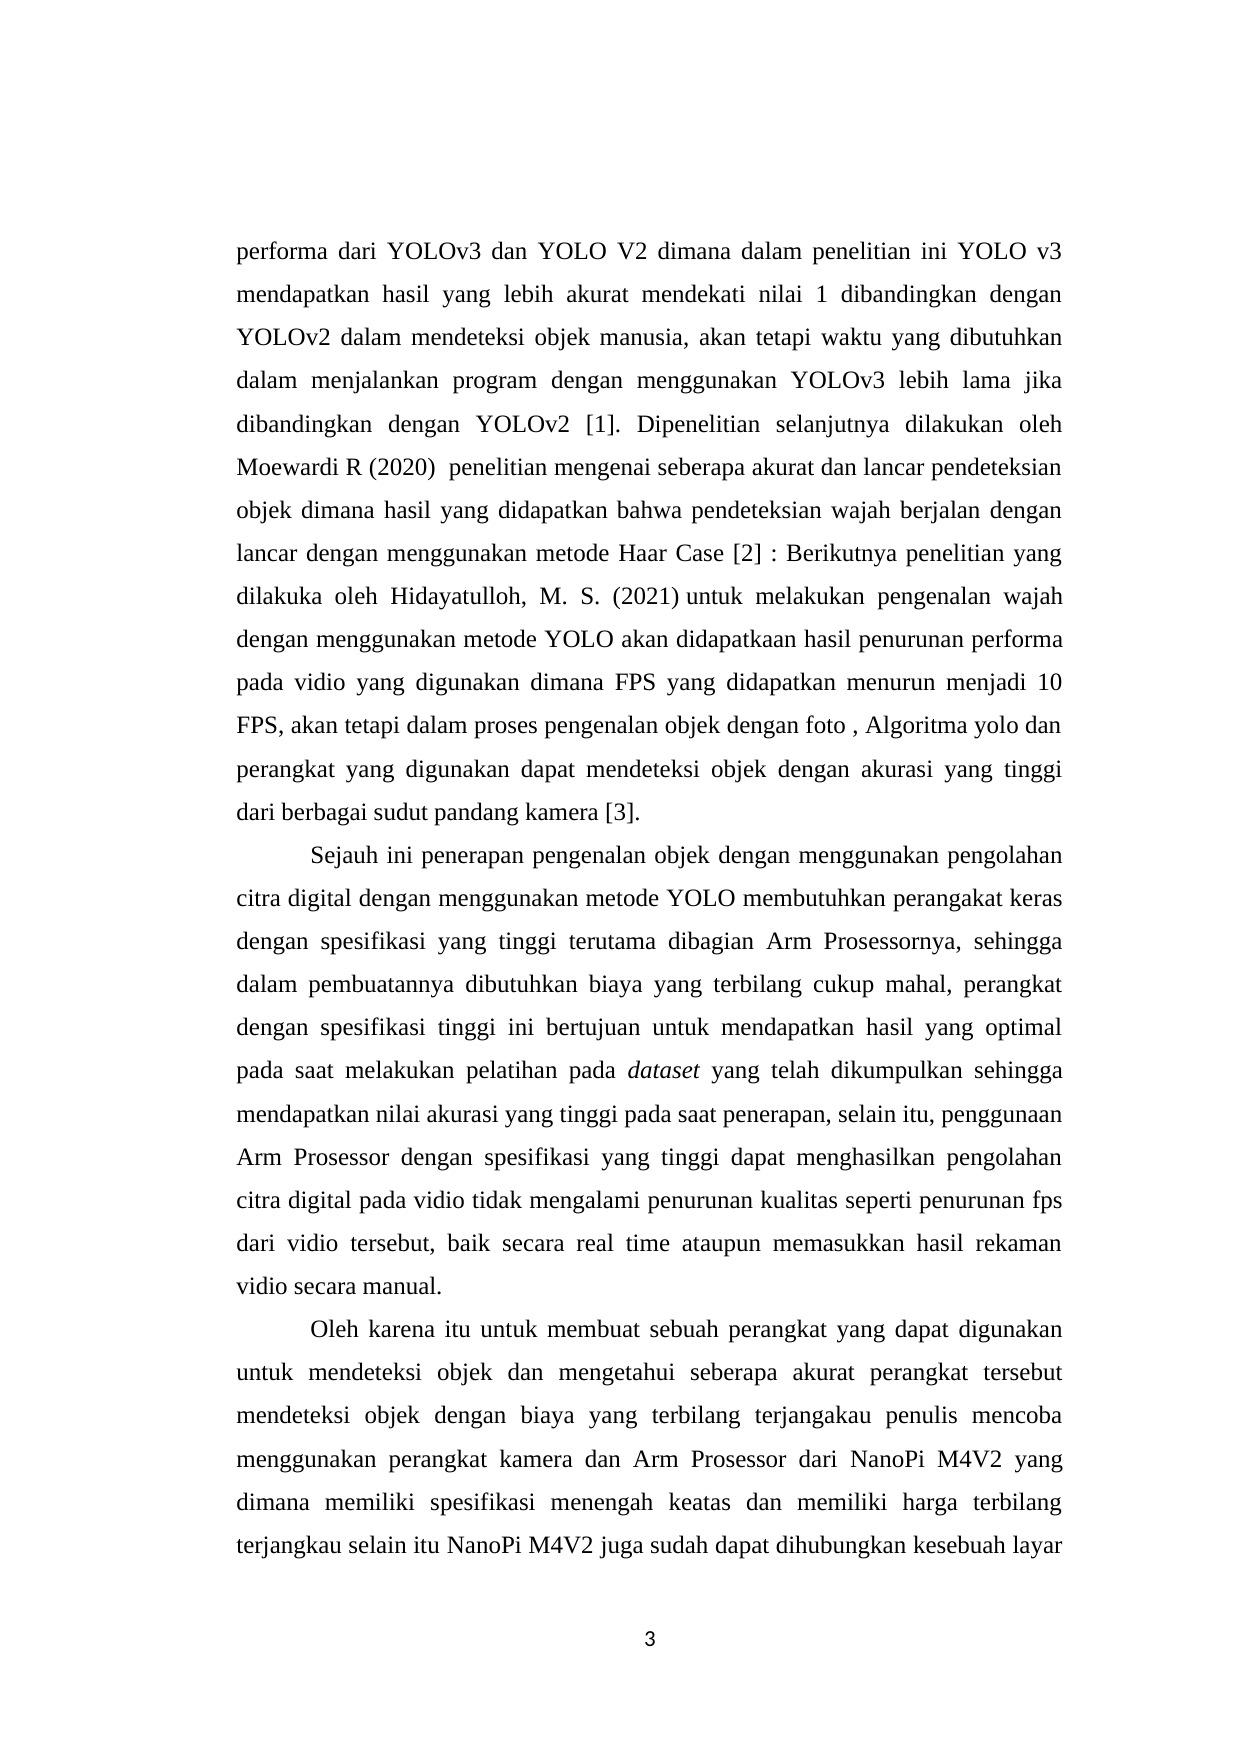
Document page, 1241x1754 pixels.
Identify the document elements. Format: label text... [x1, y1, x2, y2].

text Sejauh ini penerapan pengenalan objek dengan menggunakan pengolahan citra digital dengan menggunakan metode YOLO membutuhkan perangakat keras dengan spesifikasi yang tinggi terutama dibagian Arm Prosessornya, sehingga dalam pembuatannya dibutuhkan biaya yang terbilang cukup mahal, perangkat dengan spesifikasi tinggi ini bertujuan untuk mendapatkan hasil yang optimal pada saat melakukan pelatihan pada dataset yang telah dikumpulkan sehingga mendapatkan nilai akurasi yang tinggi pada saat penerapan, selain itu, penggunaan Arm Prosessor dengan spesifikasi yang tinggi dapat menghasilkan pengolahan citra digital pada vidio tidak mengalami penurunan kualitas seperti penurunan fps dari vidio tersebut, baik secara real time ataupun memasukkan hasil rekaman vidio secara manual. [236, 840, 1063, 1300]
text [236, 236, 1063, 826]
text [236, 1314, 1063, 1559]
